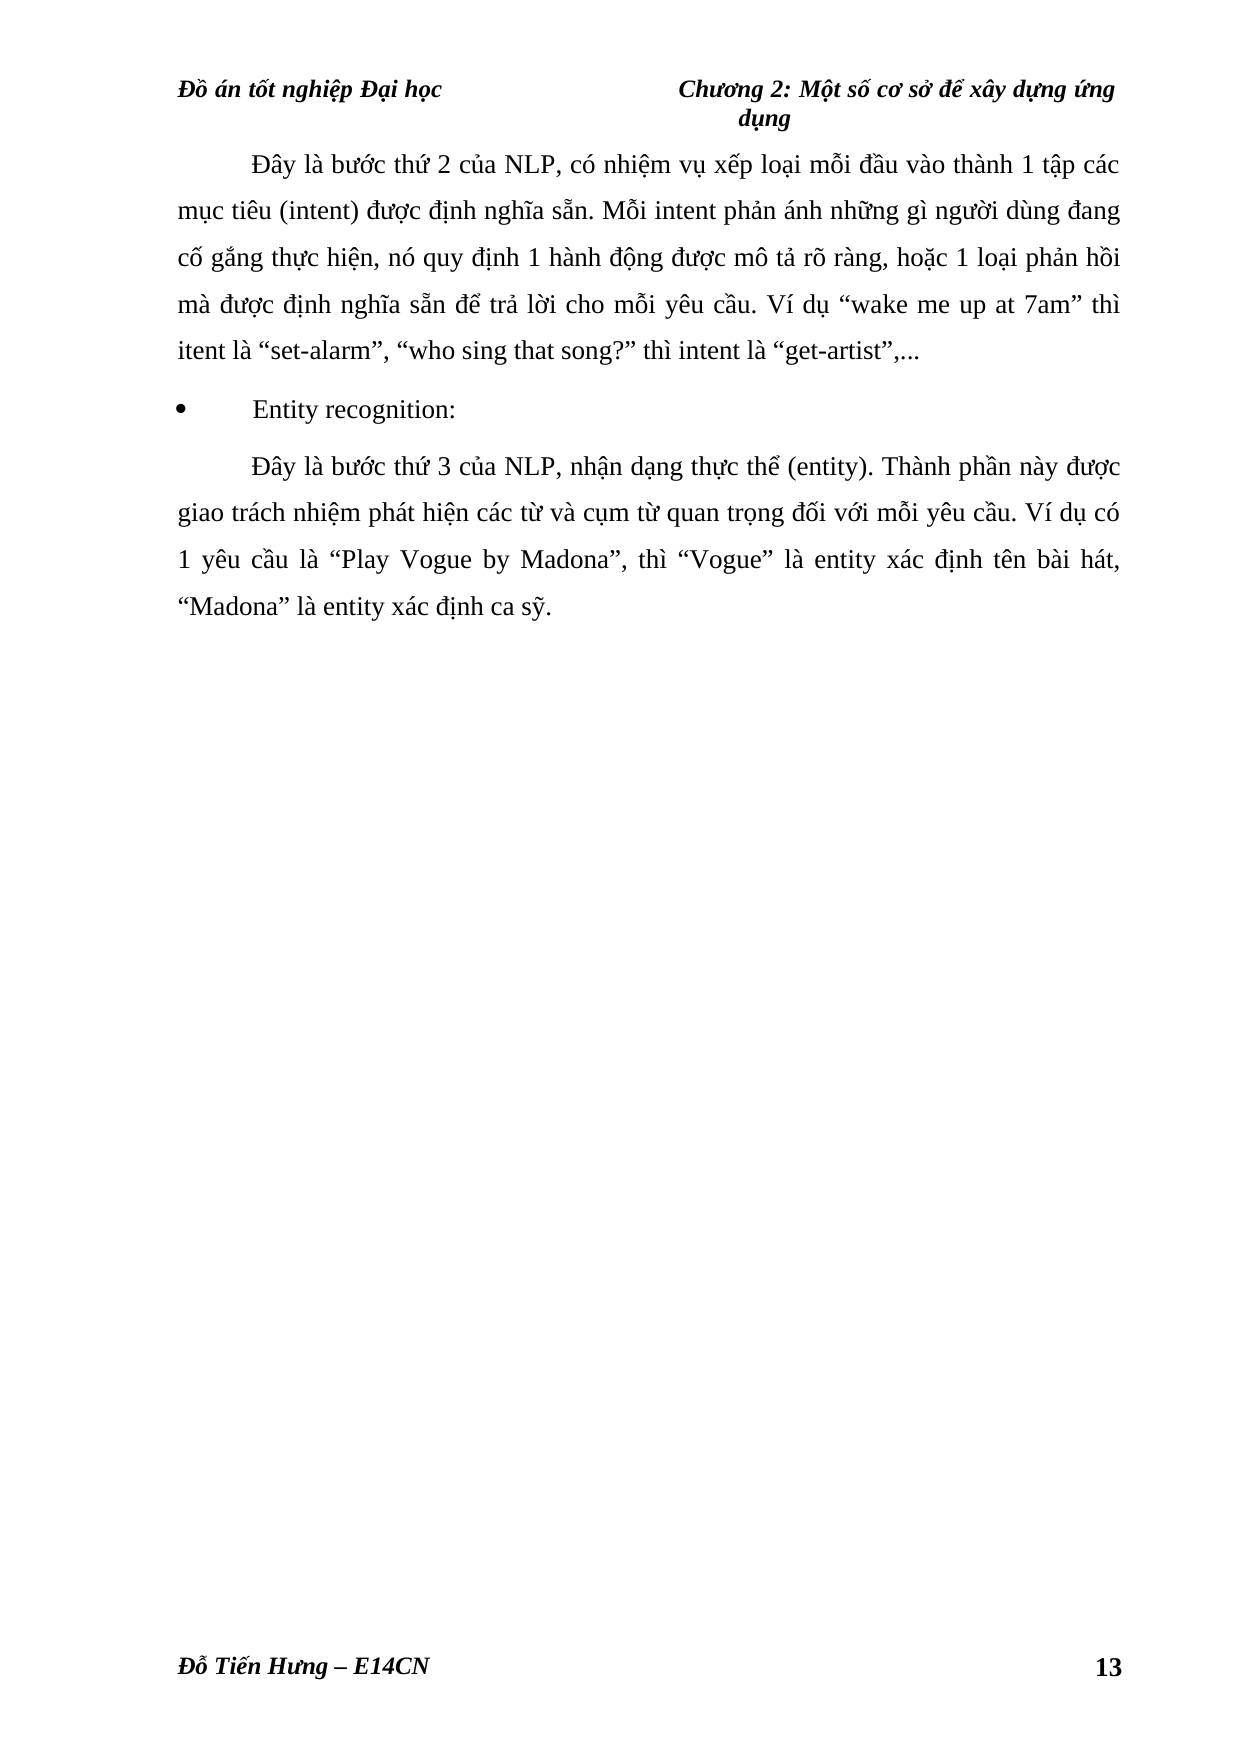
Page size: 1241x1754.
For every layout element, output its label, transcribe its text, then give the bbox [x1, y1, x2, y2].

text Đây là bước thứ 2 của NLP, có nhiệm vụ xếp loại mỗi đầu vào thành 1 tập các mục tiêu (intent) được định nghĩa sẵn. Mỗi intent phản ánh những gì người dùng đang cố gắng thực hiện, nó quy định 1 hành động được mô tả rõ ràng, hoặc 1 loại phản hồi mà được định nghĩa sẵn để trả lời cho mỗi yêu cầu. Ví dụ “wake me up at 7am” thì itent là “set-alarm”, “who sing that song?” thì intent là “get-artist”,... [177, 148, 1122, 366]
list Entity recognition: [176, 393, 1122, 425]
text Đây là bước thứ 3 của NLP, nhận dạng thực thể (entity). Thành phần này được giao trách nhiệm phát hiện các từ và cụm từ quan trọng đối với mỗi yêu cầu. Ví dụ có 1 yêu cầu là “Play Vogue by Madona”, thì “Vogue” là entity xác định tên bài hát, “Madona” là entity xác định ca sỹ. [177, 450, 1122, 621]
